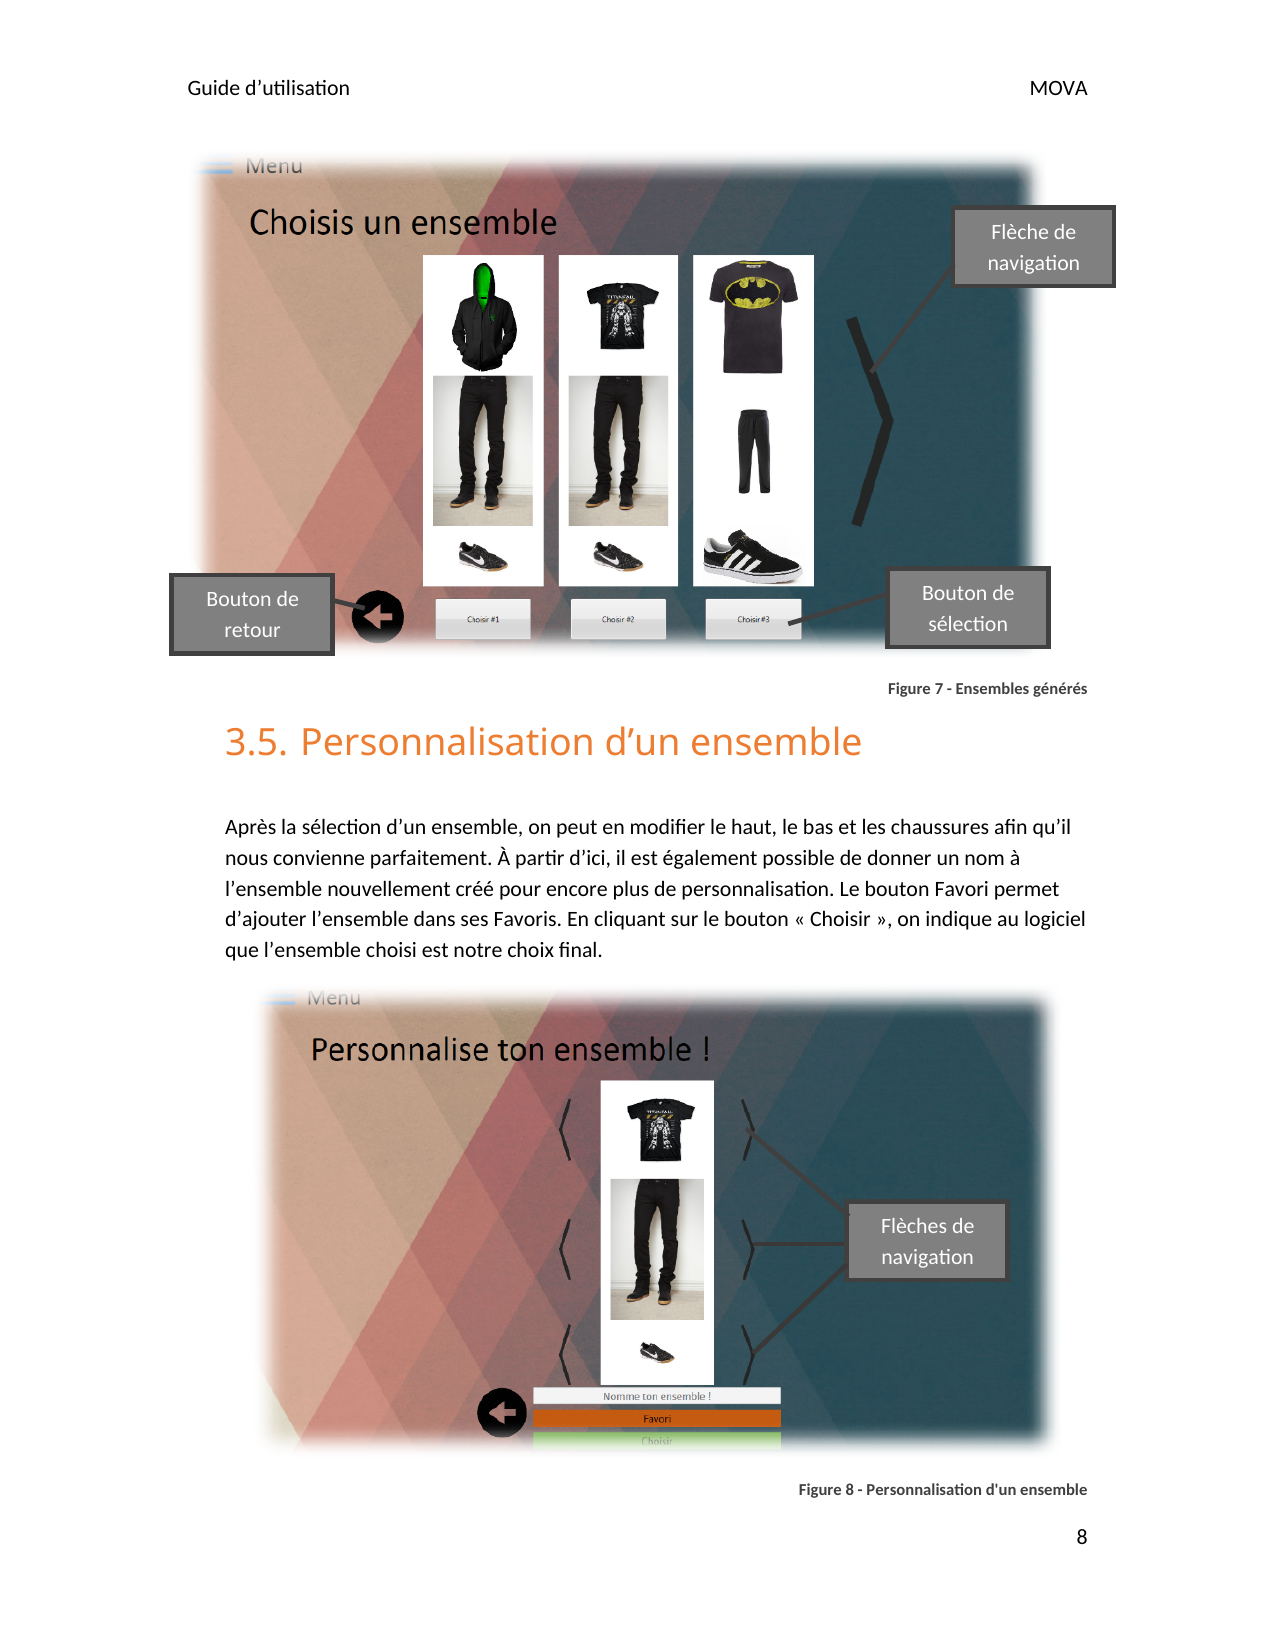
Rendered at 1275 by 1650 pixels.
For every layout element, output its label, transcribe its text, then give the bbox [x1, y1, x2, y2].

picture [216, 178, 1019, 629]
subtitle Personnalisation d’un ensemble [225, 715, 1087, 766]
picture [281, 1013, 1033, 1429]
text Figure 8 - Personnalisation d'un ensemble [187, 1479, 1087, 1499]
text Figure 7 - Ensembles générés [187, 678, 1087, 698]
text Après la sélection d’un ensemble, on peut en modifier le haut, le bas et les chaussures afin qu’il nous convienne parfaitement. À partir d’ici, il est également possible de donner un nom à l’ensemble nouvellement créé pour encore plus de personnalisation. Le bouton Favori permet d’ajouter l’ensemble dans ses Favoris. En cliquant sur le bouton « Choisir », on indique au logiciel que l’ensemble choisi est notre choix final. [225, 813, 1087, 963]
